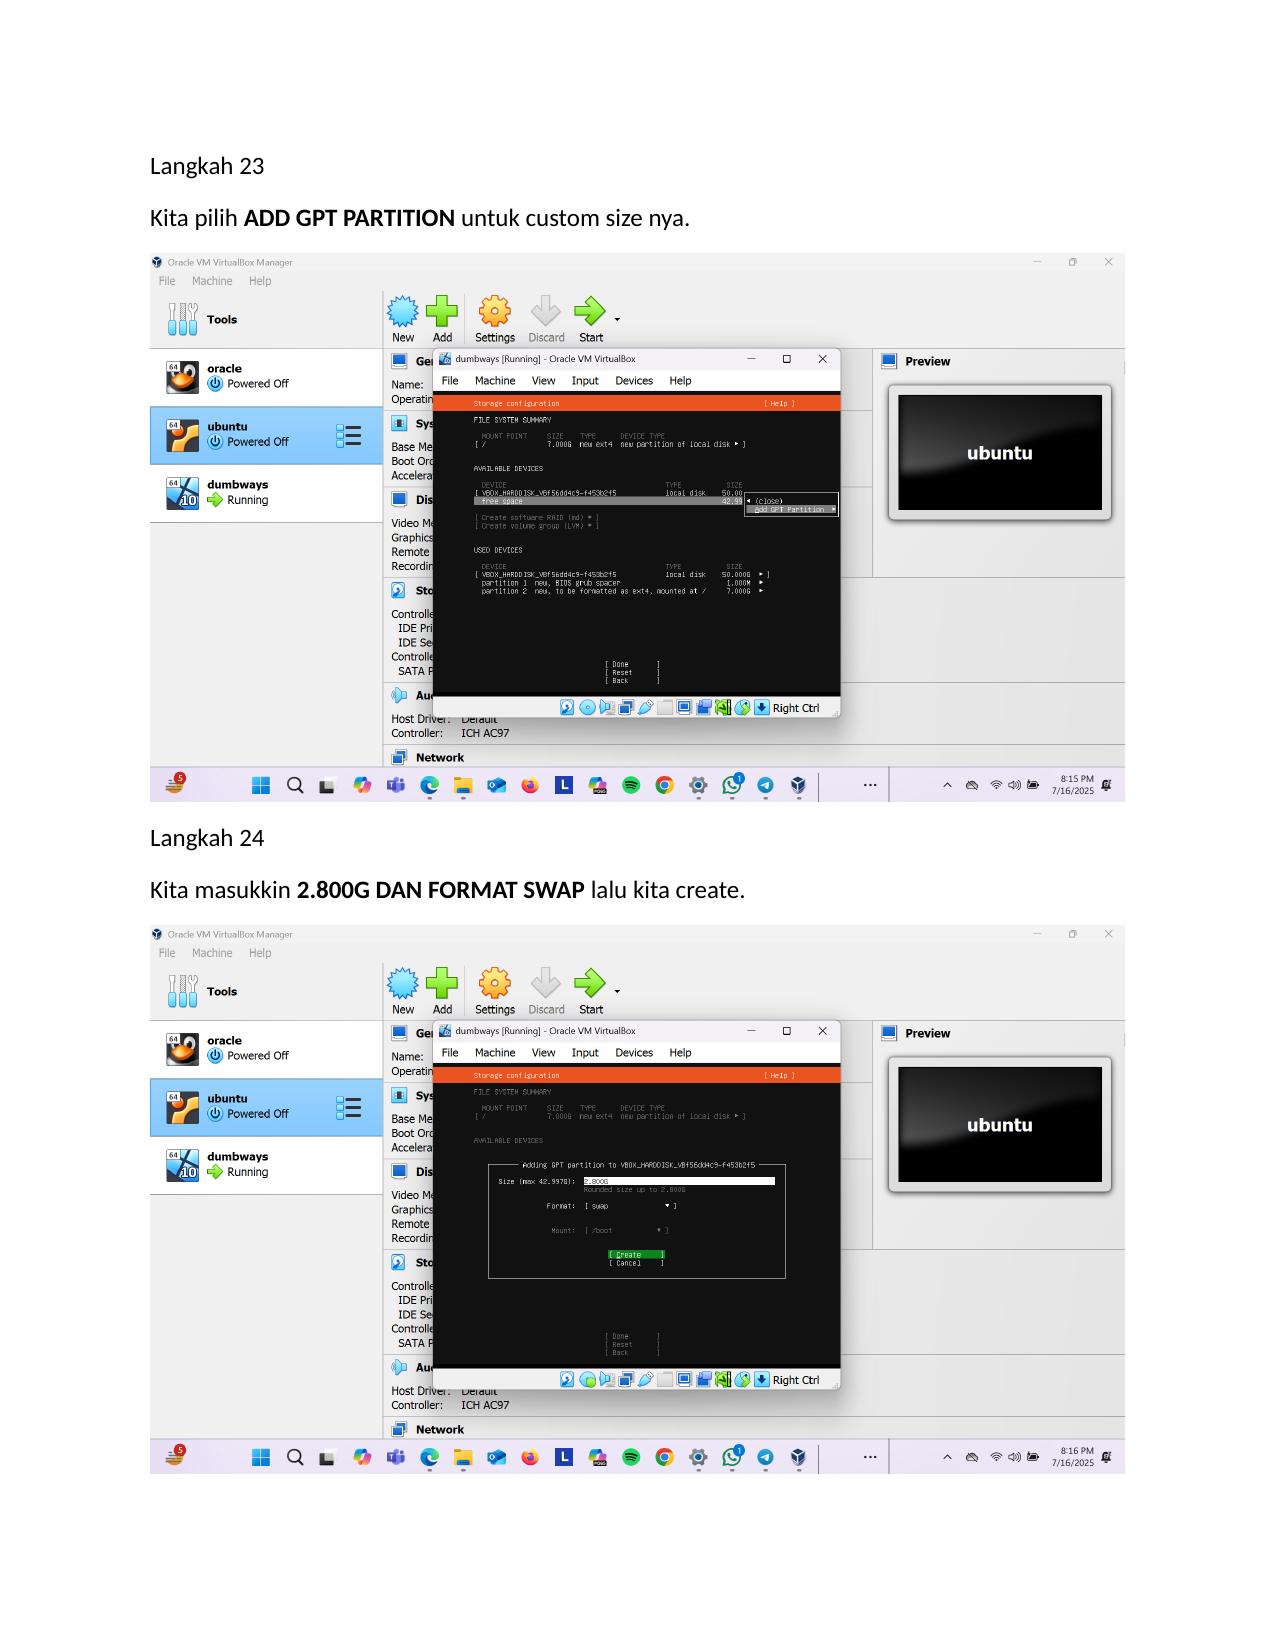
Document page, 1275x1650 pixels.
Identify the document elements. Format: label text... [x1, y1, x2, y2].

text Kita masukkin 2.800G DAN FORMAT SWAP lalu kita create. [150, 874, 1125, 905]
picture [150, 925, 1125, 1474]
text Langkah 24 [150, 822, 1125, 853]
text Kita pilih ADD GPT PARTITION untuk custom size nya. [150, 202, 1125, 232]
text Langkah 23 [150, 150, 1125, 181]
picture [150, 253, 1125, 802]
